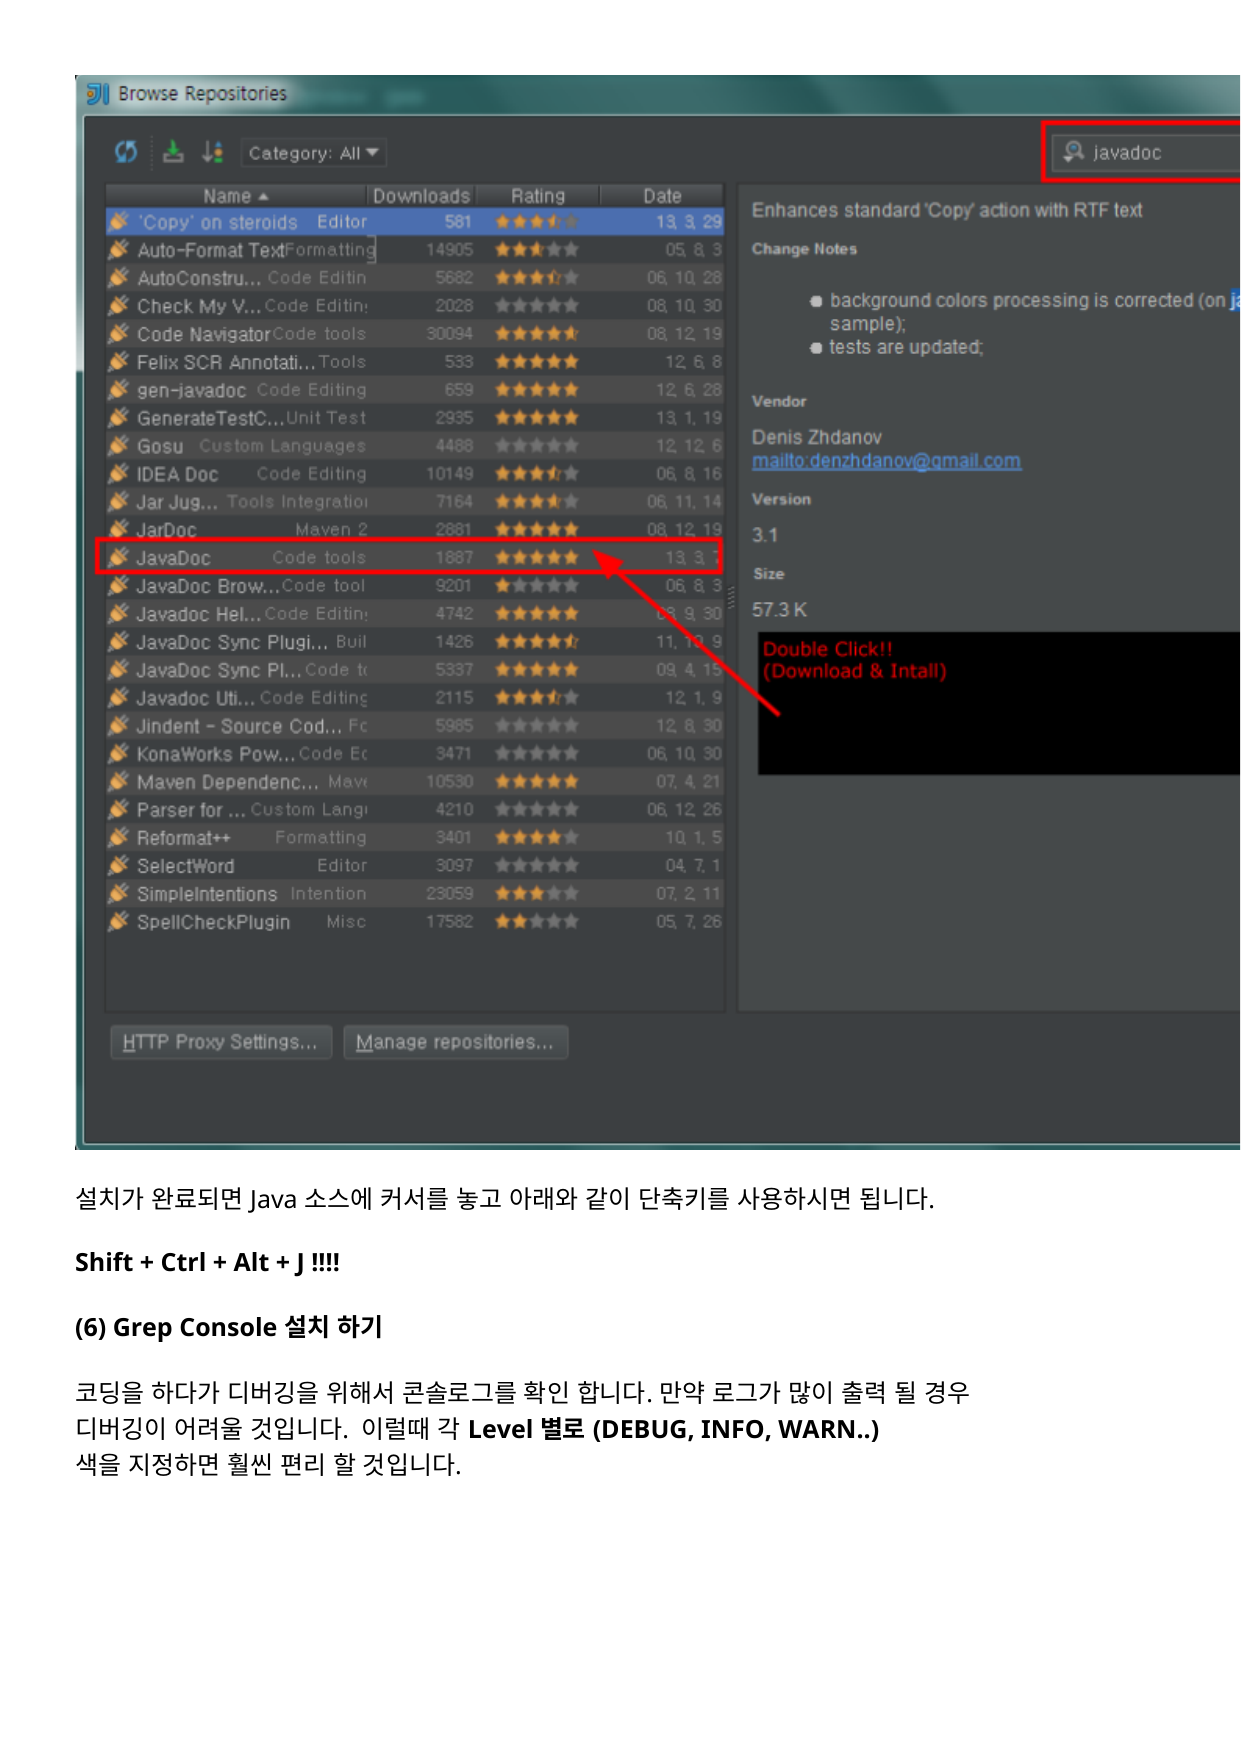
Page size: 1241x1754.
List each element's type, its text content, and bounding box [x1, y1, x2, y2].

text Shift + Ctrl + Alt + J !!!! [75, 1244, 1165, 1278]
text 설치가 완료되면 Java 소스에 커서를 놓고 아래와 같이 단축키를 사용하시면 됩니다. [75, 1179, 1165, 1215]
text 코딩을 하다가 디버깅을 위해서 콘솔로그를 확인 합니다. 만약 로그가 많이 출력 될 경우 디버깅이 어려울 것입니다. 이럴때 각 Level 별로 (DEBUG, INFO, WARN..) 색을 지정하면 훨씬 편리 할 것입니다. [75, 1373, 1165, 1482]
picture [75, 75, 1241, 1150]
text (6) Grep Console 설치 하기 [75, 1308, 1165, 1344]
